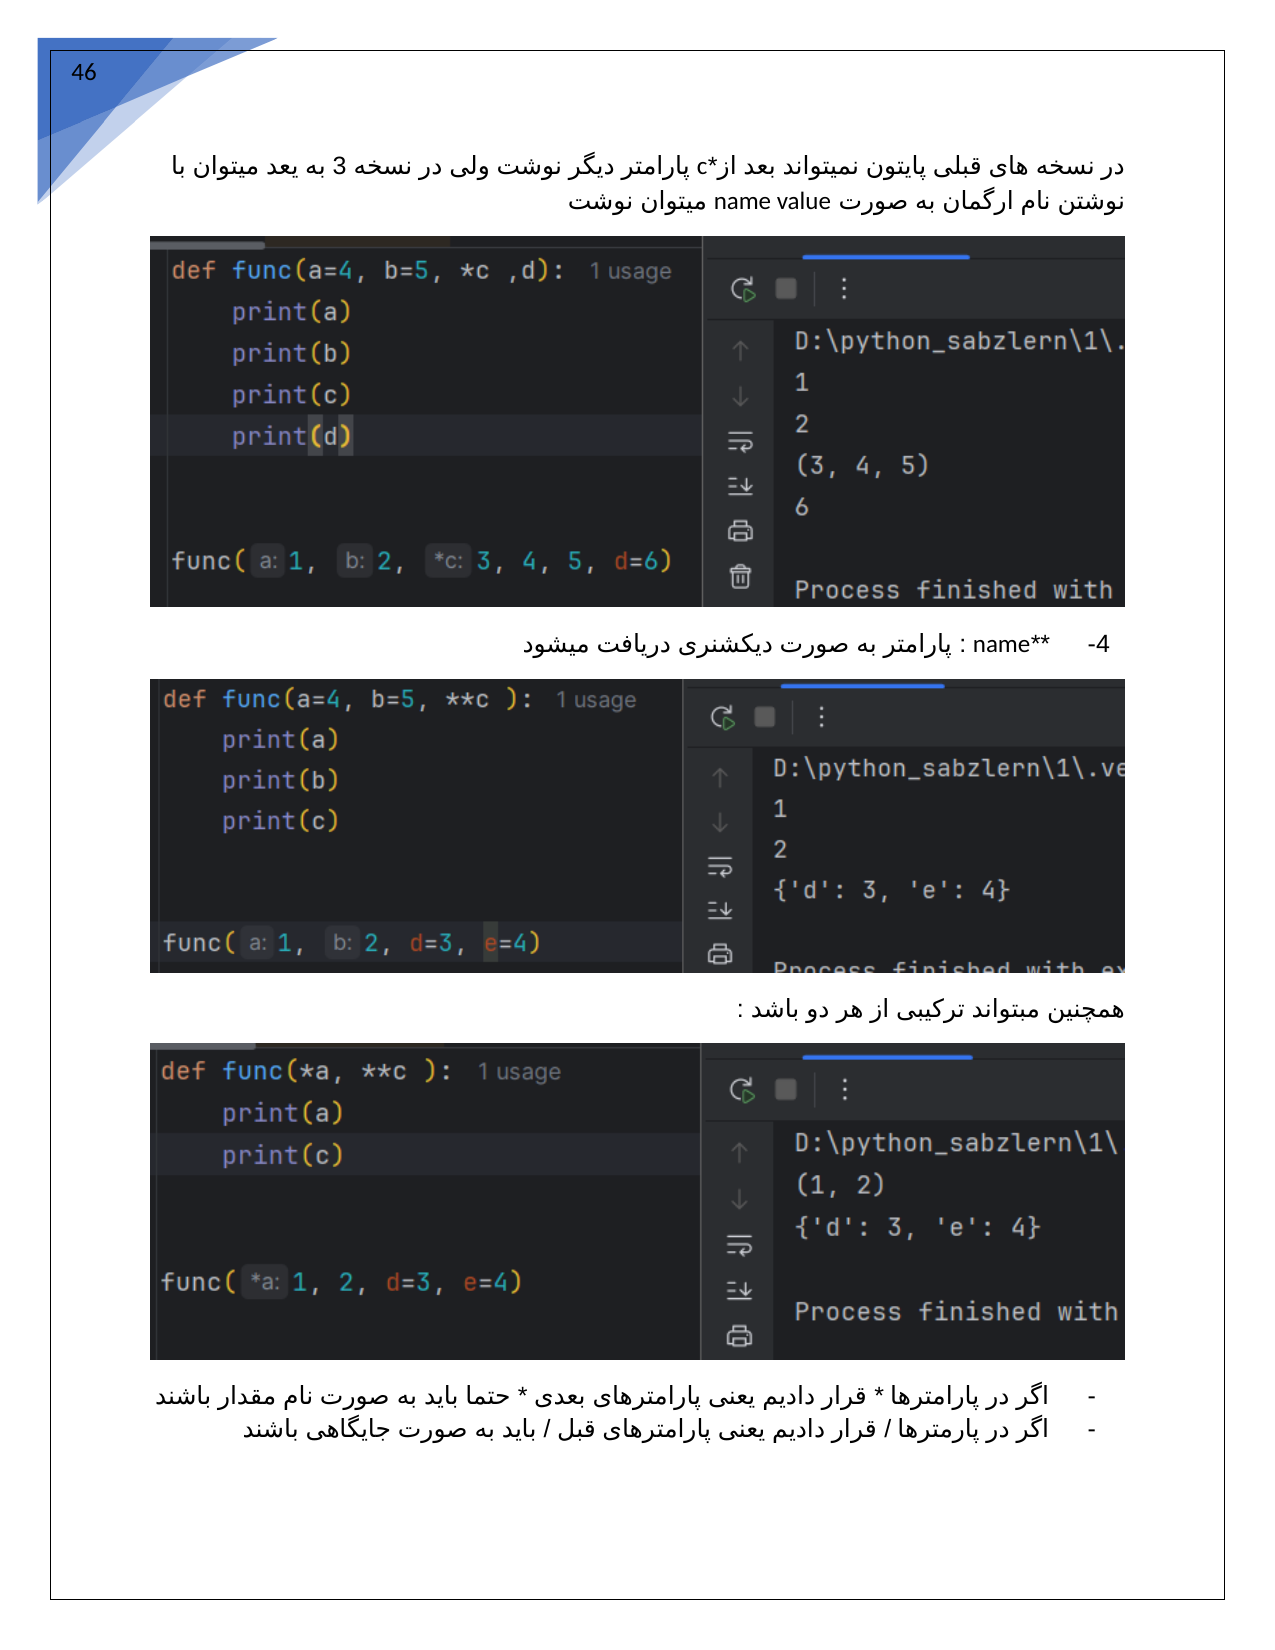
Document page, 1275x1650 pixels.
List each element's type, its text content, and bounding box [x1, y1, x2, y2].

picture [150, 1043, 1125, 1360]
picture [37, 37, 279, 206]
list اگر در پارمترها / قرار دادیم یعنی پارامترهای قبل / باید به صورت جایگاهی باشند [150, 1414, 1087, 1443]
text در نسخه های قبلی پایتون نمیتواند بعد از*c پارامتر دیگر نوشت ولی در نسخه 3 به یعد میتوان با نوشتن نام ارگمان به صورت name value میتوان نوشت [150, 150, 1125, 215]
picture [51, 51, 279, 206]
list **name : پارامتر به صورت دیکشنری دریافت میشود [150, 628, 1087, 658]
picture [150, 236, 1125, 607]
text همچنین مبتواند ترکیبی از هر دو باشد : [150, 994, 1125, 1023]
picture [150, 679, 1125, 973]
list اگر در پارامترها * قرار دادیم یعنی پارامترهای بعدی * حتما باید به صورت نام مقدار باشند [150, 1381, 1087, 1409]
